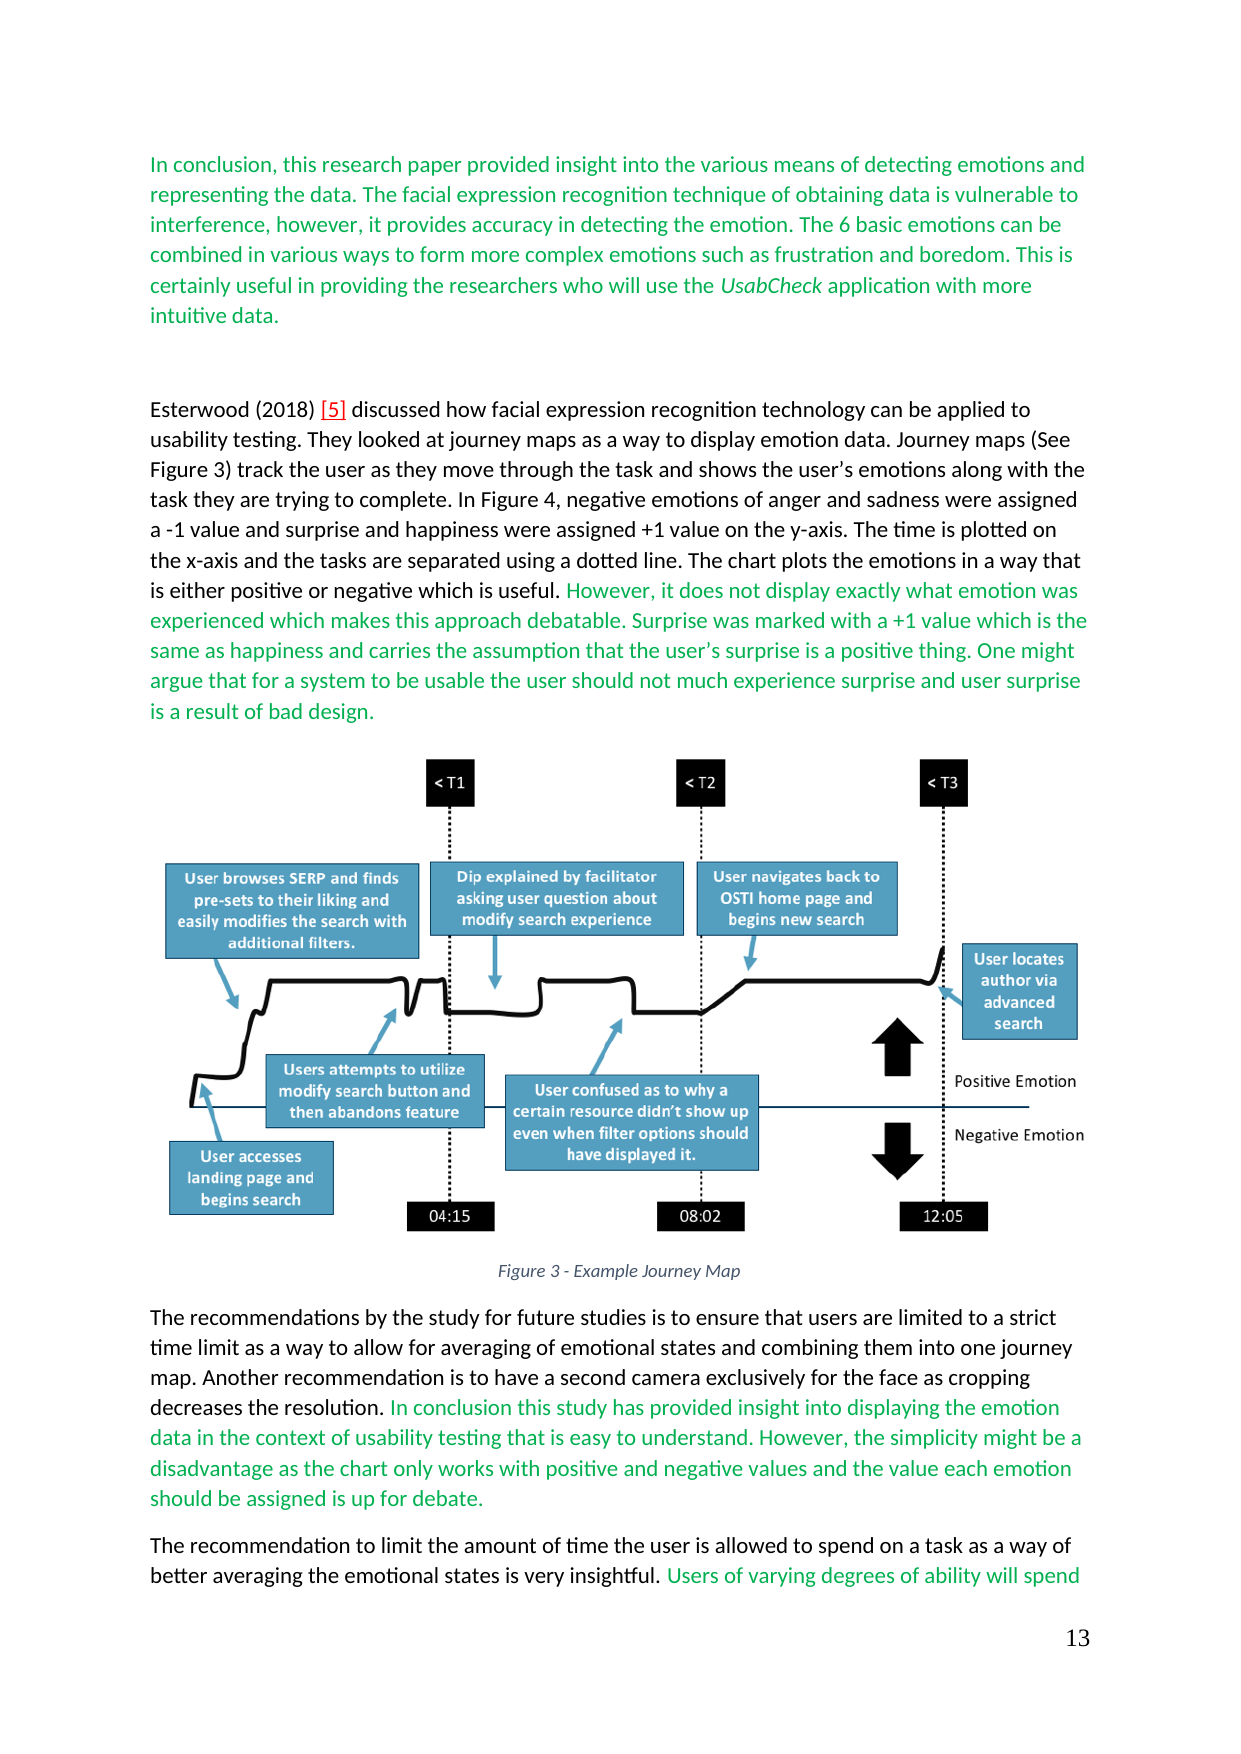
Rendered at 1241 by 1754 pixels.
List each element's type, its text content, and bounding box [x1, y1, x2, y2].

text Figure 3 - Example Journey Map [150, 1259, 1090, 1282]
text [150, 1531, 1090, 1589]
text Esterwood (2018) [5] discussed how facial expression recognition technology can be applied to usability testing. They looked at journey maps as a way to display emotion data. Journey maps (See Figure 3) track the user as they move through the task and shows the user’s emotions along with the task they are trying to complete. In Figure 4, negative emotions of anger and sadness were assigned a -1 value and surprise and happiness were assigned +1 value on the y-axis. The time is plotted on the x-axis and the tasks are separated using a dotted line. The chart plots the emotions in a way that is either positive or negative which is useful. However, it does not display exactly what emotion was experienced which makes this approach debatable. Surprise was marked with a +1 value which is the same as happiness and carries the assumption that the user’s surprise is a positive thing. One might argue that for a system to be usable the user should not much experience surprise and user surprise is a result of bad design. [150, 395, 1090, 725]
text The recommendations by the study for future studies is to ensure that users are limited to a strict time limit as a way to allow for averaging of emotional states and combining them into one journey map. Another recommendation is to have a second camera exclusively for the face as cropping decreases the resolution. In conclusion this study has provided insight into displaying the emotion data in the context of usability testing that is easy to understand. However, the simplicity might be a disadvantage as the chart only works with positive and negative values and the value each emotion should be assigned is up for debate. [150, 1303, 1090, 1512]
text In conclusion, this research paper provided insight into the various means of detecting emotions and representing the data. The facial expression recognition technique of obtaining data is vulnerable to interference, however, it provides accuracy in detecting the emotion. The 6 basic emotions can be combined in various ways to form more complex emotions such as frustration and boredom. This is certainly useful in providing the researchers who will use the UsabCheck application with more intuitive data. [150, 150, 1090, 329]
picture [150, 743, 1091, 1240]
